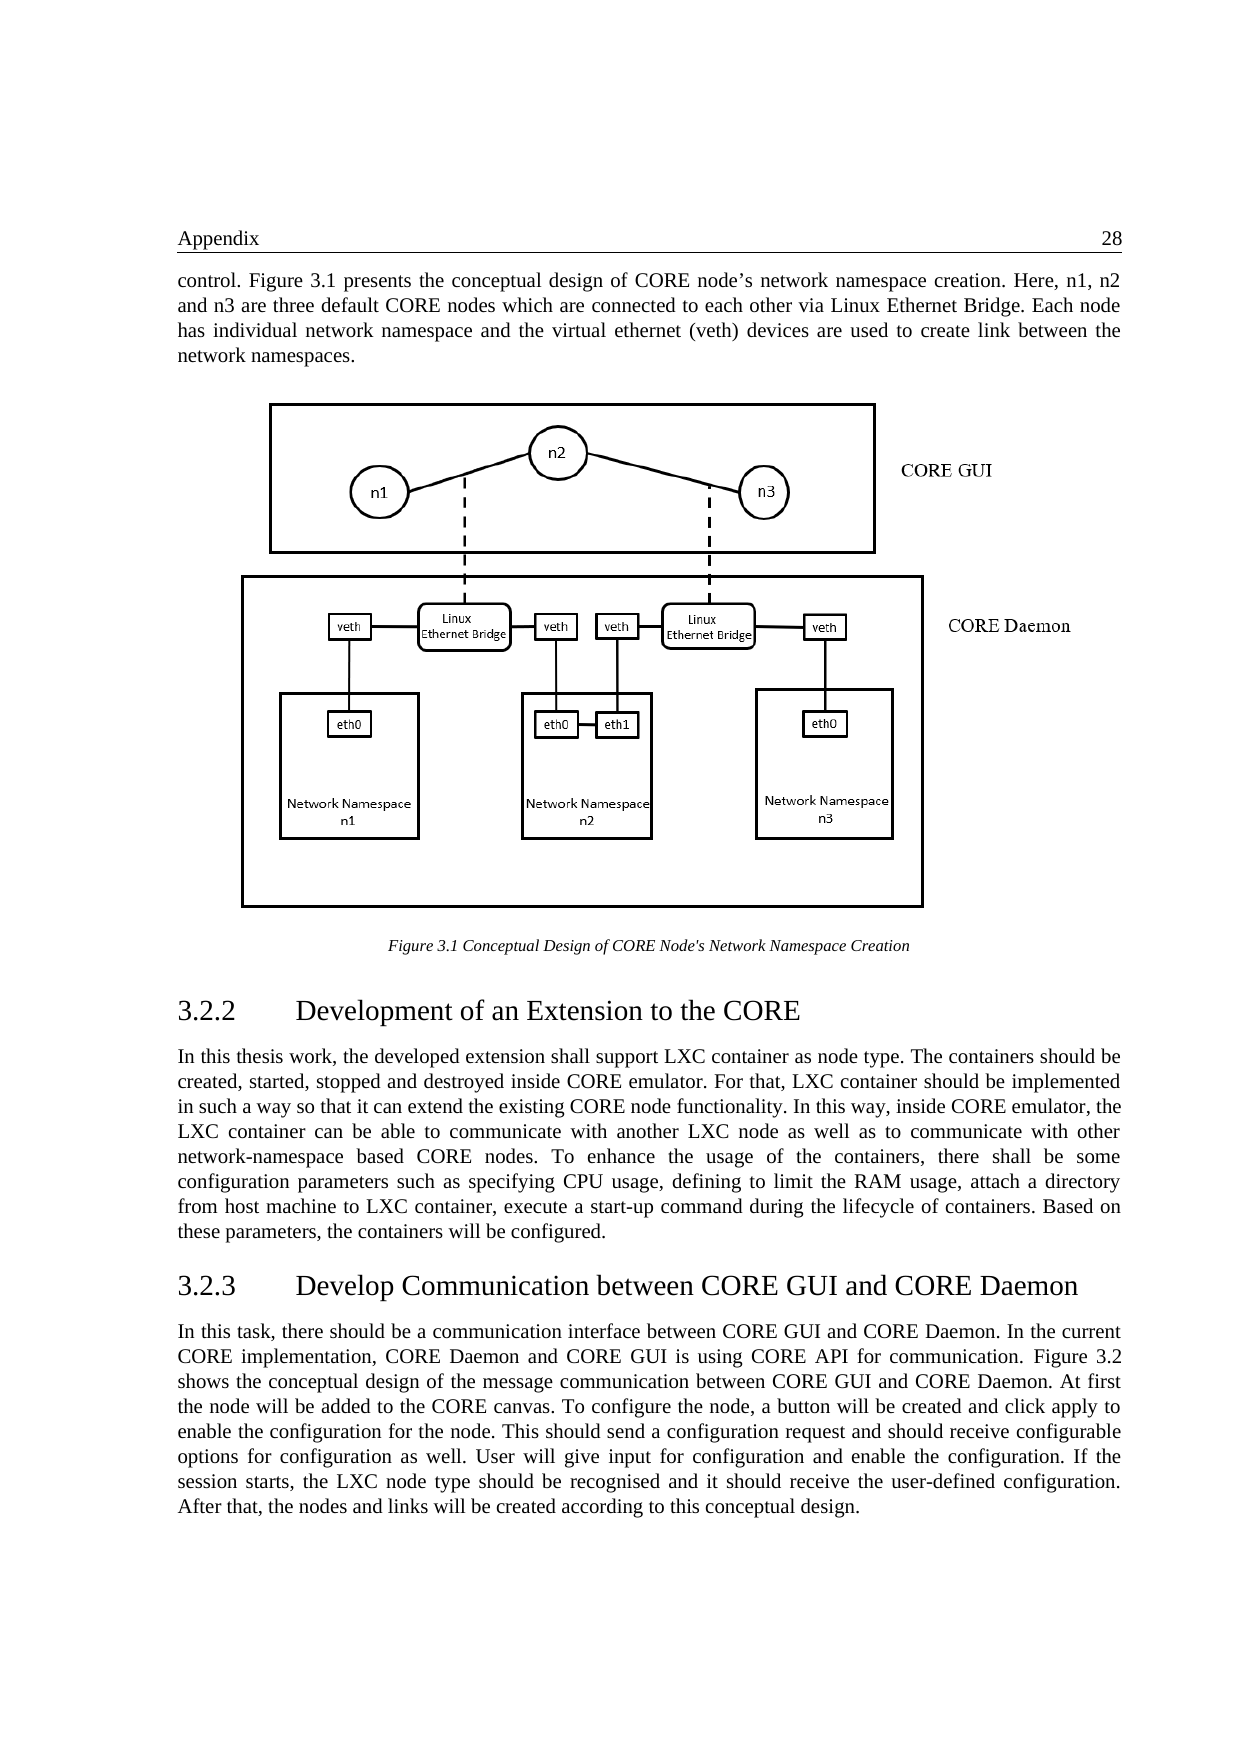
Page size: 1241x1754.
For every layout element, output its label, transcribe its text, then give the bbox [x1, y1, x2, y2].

text In this thesis work, the developed extension shall support LXC container as node type. The containers should be created, started, stopped and destroyed inside CORE emulator. For that, LXC container should be implemented in such a way so that it can extend the existing CORE node functionality. In this way, inside CORE emulator, the LXC container can be able to communicate with another LXC node as well as to communicate with other network-namespace based CORE nodes. To enhance the usage of the containers, there shall be some configuration parameters such as specifying CPU usage, defining to limit the RAM usage, attach a directory from host machine to LXC container, execute a start-up command during the lifecycle of containers. Based on these parameters, the containers will be configured. [177, 1043, 1122, 1243]
subtitle Develop Communication between CORE GUI and CORE Daemon [177, 1268, 1122, 1301]
text In this task, there should be a communication interface between CORE GUI and CORE Daemon. In the current CORE implementation, CORE Daemon and CORE GUI is using CORE API for communication. Figure 3.2 shows the conceptual design of the message communication between CORE GUI and CORE Daemon. At first the node will be added to the CORE canvas. To configure the node, a button will be created and click apply to enable the configuration for the node. This should send a configuration request and should receive configurable options for configuration as well. User will give input for configuration and enable the configuration. If the session starts, the LXC node type should be recognised and it should receive the user-defined configuration. After that, the nodes and links will be created according to this conceptual design. [177, 1318, 1122, 1518]
subtitle Development of an Extension to the CORE [177, 993, 1122, 1026]
text Figure 3.1 Conceptual Design of CORE Node's Network Namespace Creation [177, 936, 1122, 955]
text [177, 267, 1122, 367]
picture [215, 381, 1085, 920]
